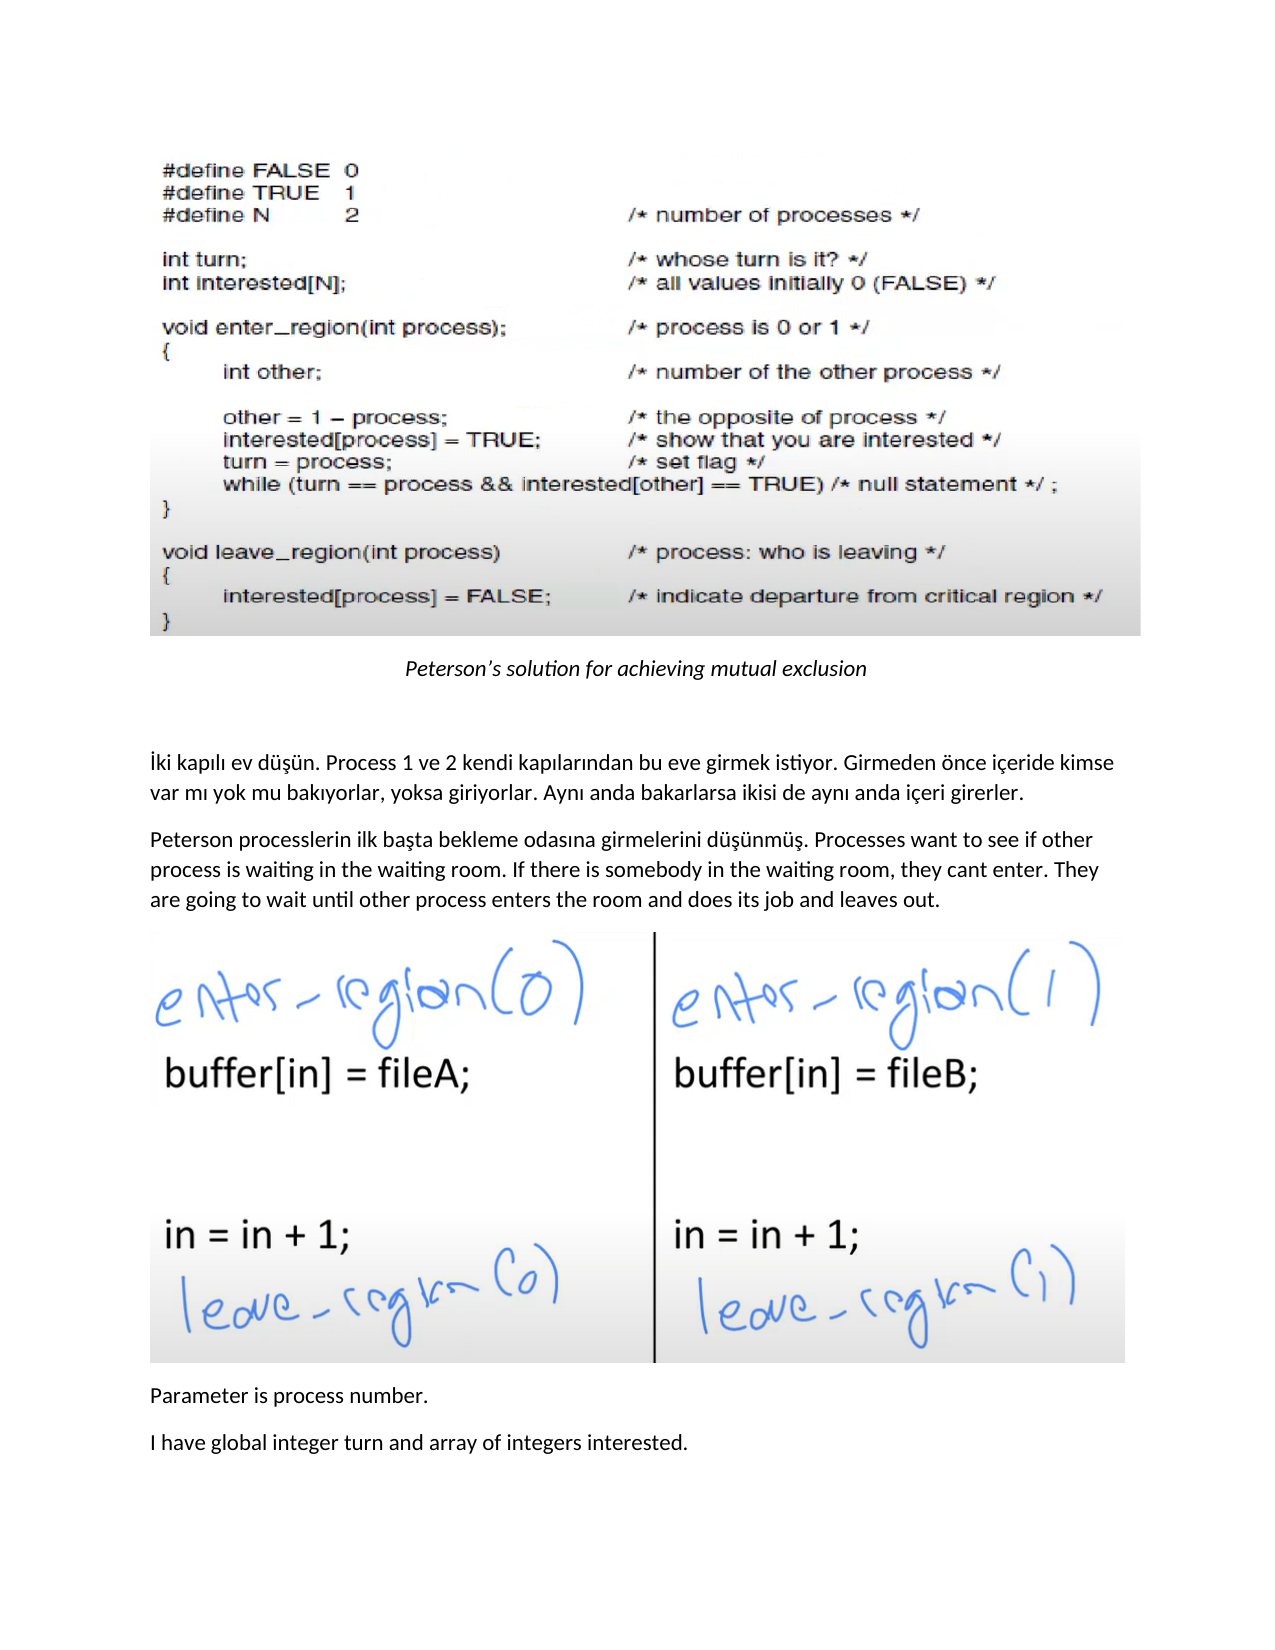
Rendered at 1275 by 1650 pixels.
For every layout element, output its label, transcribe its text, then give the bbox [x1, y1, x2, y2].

text I have global integer turn and array of integers interested. [150, 1428, 1125, 1456]
text Peterson processlerin ilk başta bekleme odasına girmelerini düşünmüş. Processes want to see if other process is waiting in the waiting room. If there is somebody in the waiting room, they cant enter. They are going to wait until other process enters the room and does its job and leaves out. [150, 825, 1125, 914]
picture [150, 932, 1125, 1363]
text Peterson’s solution for achieving mutual exclusion [150, 654, 1125, 682]
picture [150, 150, 1141, 636]
text İki kapılı ev düşün. Process 1 ve 2 kendi kapılarından bu eve girmek istiyor. Girmeden önce içeride kimse var mı yok mu bakıyorlar, yoksa giriyorlar. Aynı anda bakarlarsa ikisi de aynı anda içeri girerler. [150, 748, 1125, 806]
text Parameter is process number. [150, 1381, 1125, 1409]
